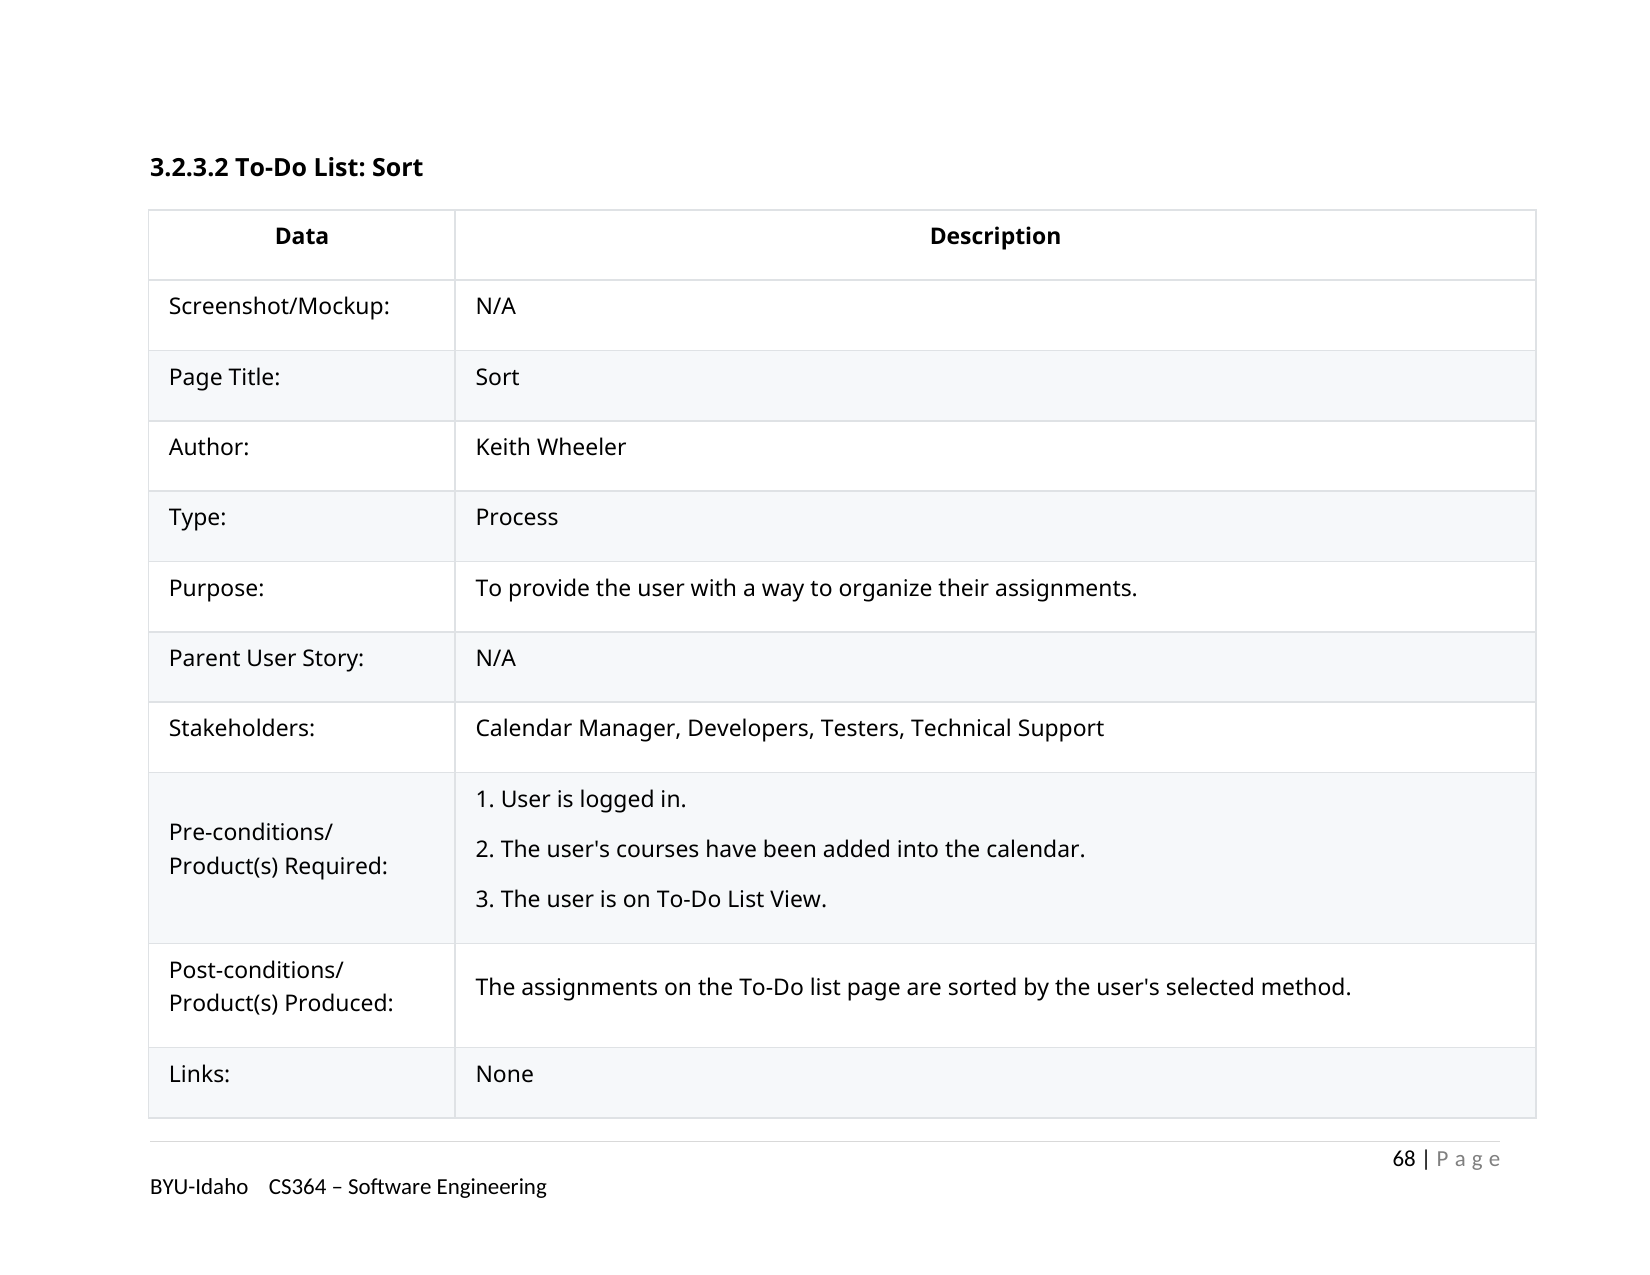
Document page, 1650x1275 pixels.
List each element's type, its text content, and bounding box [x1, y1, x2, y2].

table_cell Screenshot/Mockup: [149, 281, 454, 350]
table_cell To provide the user with a way to organize their assignments. [456, 562, 1535, 631]
table_cell Keith Wheeler [456, 422, 1535, 490]
table_cell Parent User Story: [149, 633, 454, 701]
table_cell Sort [456, 351, 1535, 420]
table_cell Post-conditions/Product(s) Produced: [149, 944, 454, 1047]
table_cell The assignments on the To-Do list page are sorted by the user's selected method. [456, 944, 1535, 1047]
table_cell Calendar Manager, Developers, Testers, Technical Support [456, 703, 1535, 772]
table_header Data [149, 211, 454, 279]
table_cell Page Title: [149, 351, 454, 420]
table_cell Process [456, 492, 1535, 561]
table_cell N/A [456, 281, 1535, 350]
subtitle 3.2.3.2 To-Do List: Sort [150, 150, 1500, 184]
table_header Description [456, 211, 1535, 279]
table_cell Author: [149, 422, 454, 490]
table_cell N/A [456, 633, 1535, 701]
table_cell Stakeholders: [149, 703, 454, 772]
table_cell Links: [149, 1048, 454, 1117]
table_cell None [456, 1048, 1535, 1117]
table_cell 1. User is logged in. 2. The user's courses have been added into the calendar. 3. The user is on To-Do List View. [456, 773, 1535, 943]
table_cell Type: [149, 492, 454, 561]
table_cell Pre-conditions/Product(s) Required: [149, 773, 454, 943]
table_cell Purpose: [149, 562, 454, 631]
